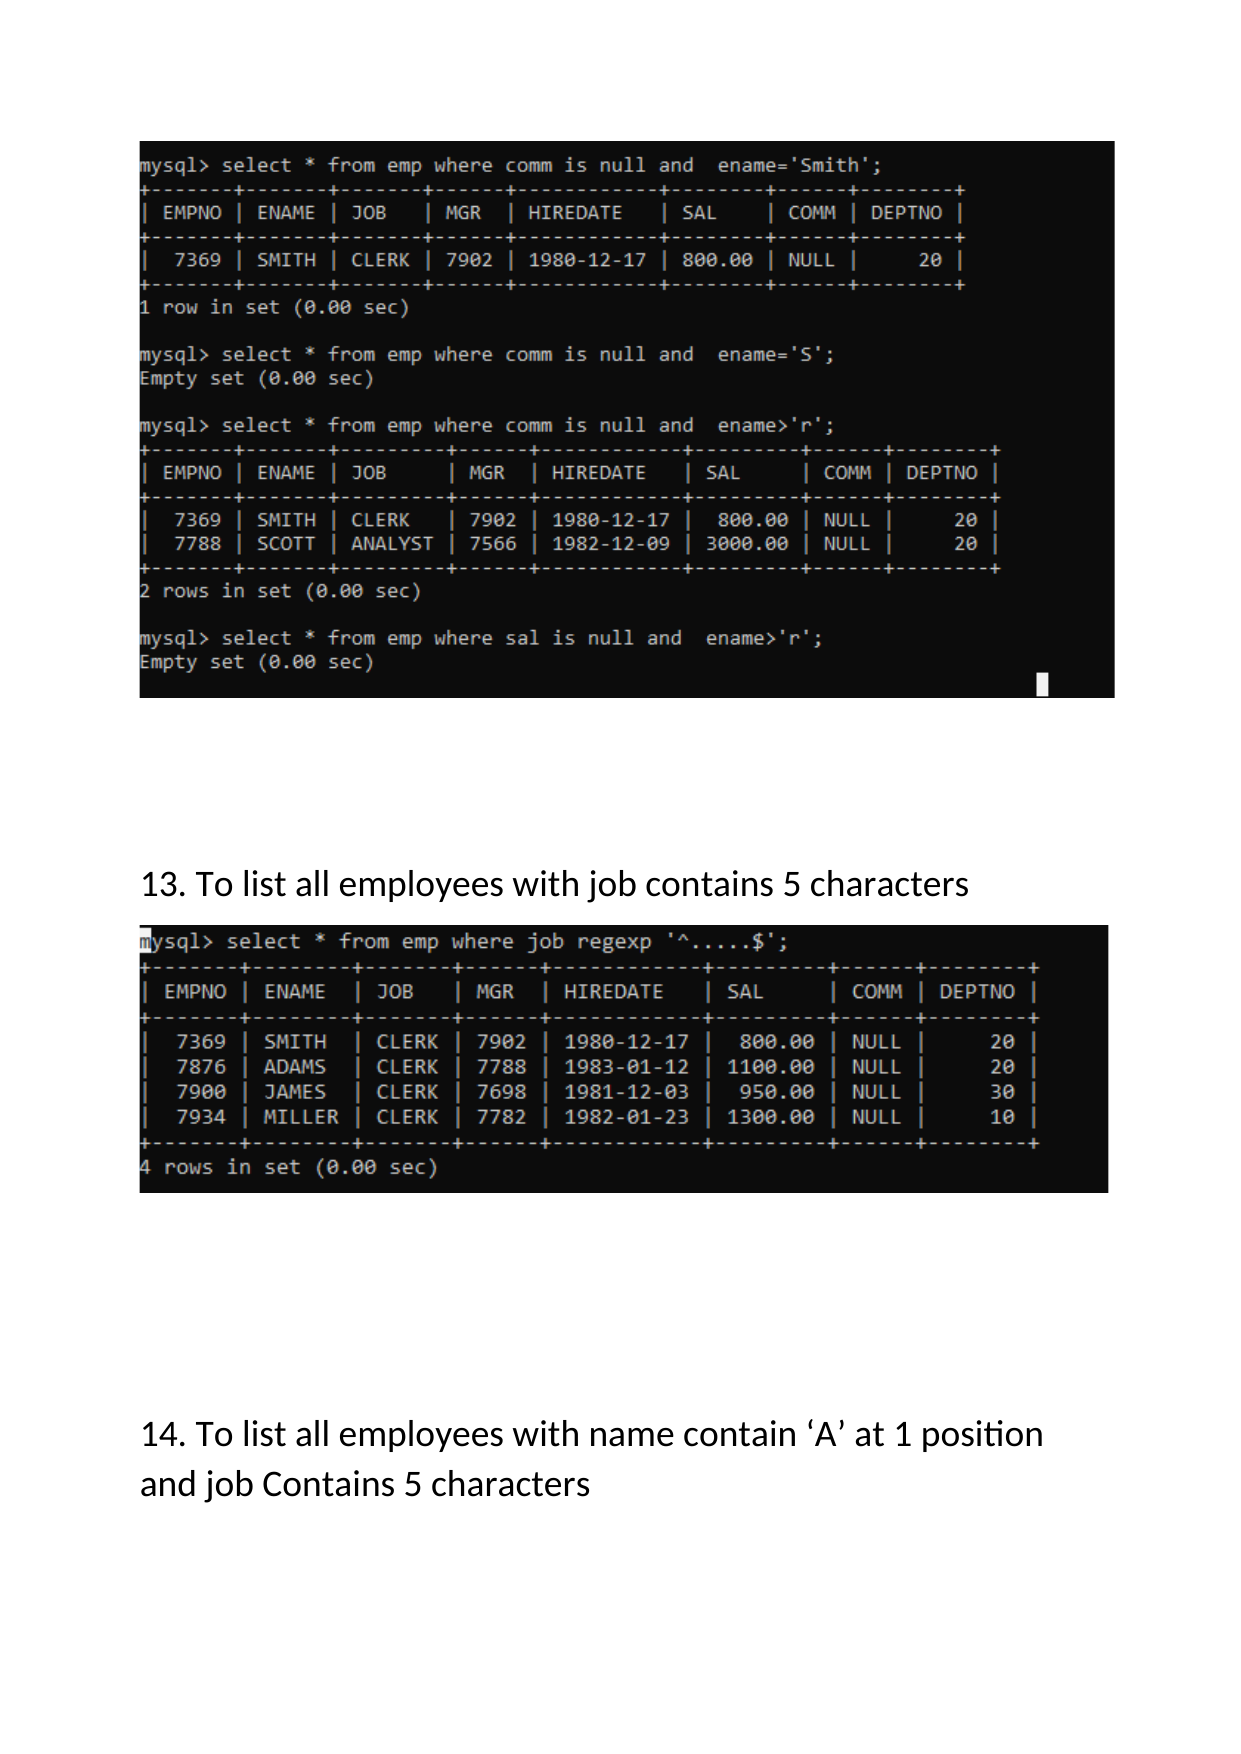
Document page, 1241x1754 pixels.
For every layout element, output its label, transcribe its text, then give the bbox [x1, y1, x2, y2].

picture [139, 925, 1109, 1193]
text 14. To list all employees with name contain ‘A’ at 1 position and job Contains 5 characters [139, 1410, 1103, 1506]
text 13. To list all employees with job contains 5 characters [139, 860, 1103, 906]
picture [139, 141, 1115, 698]
